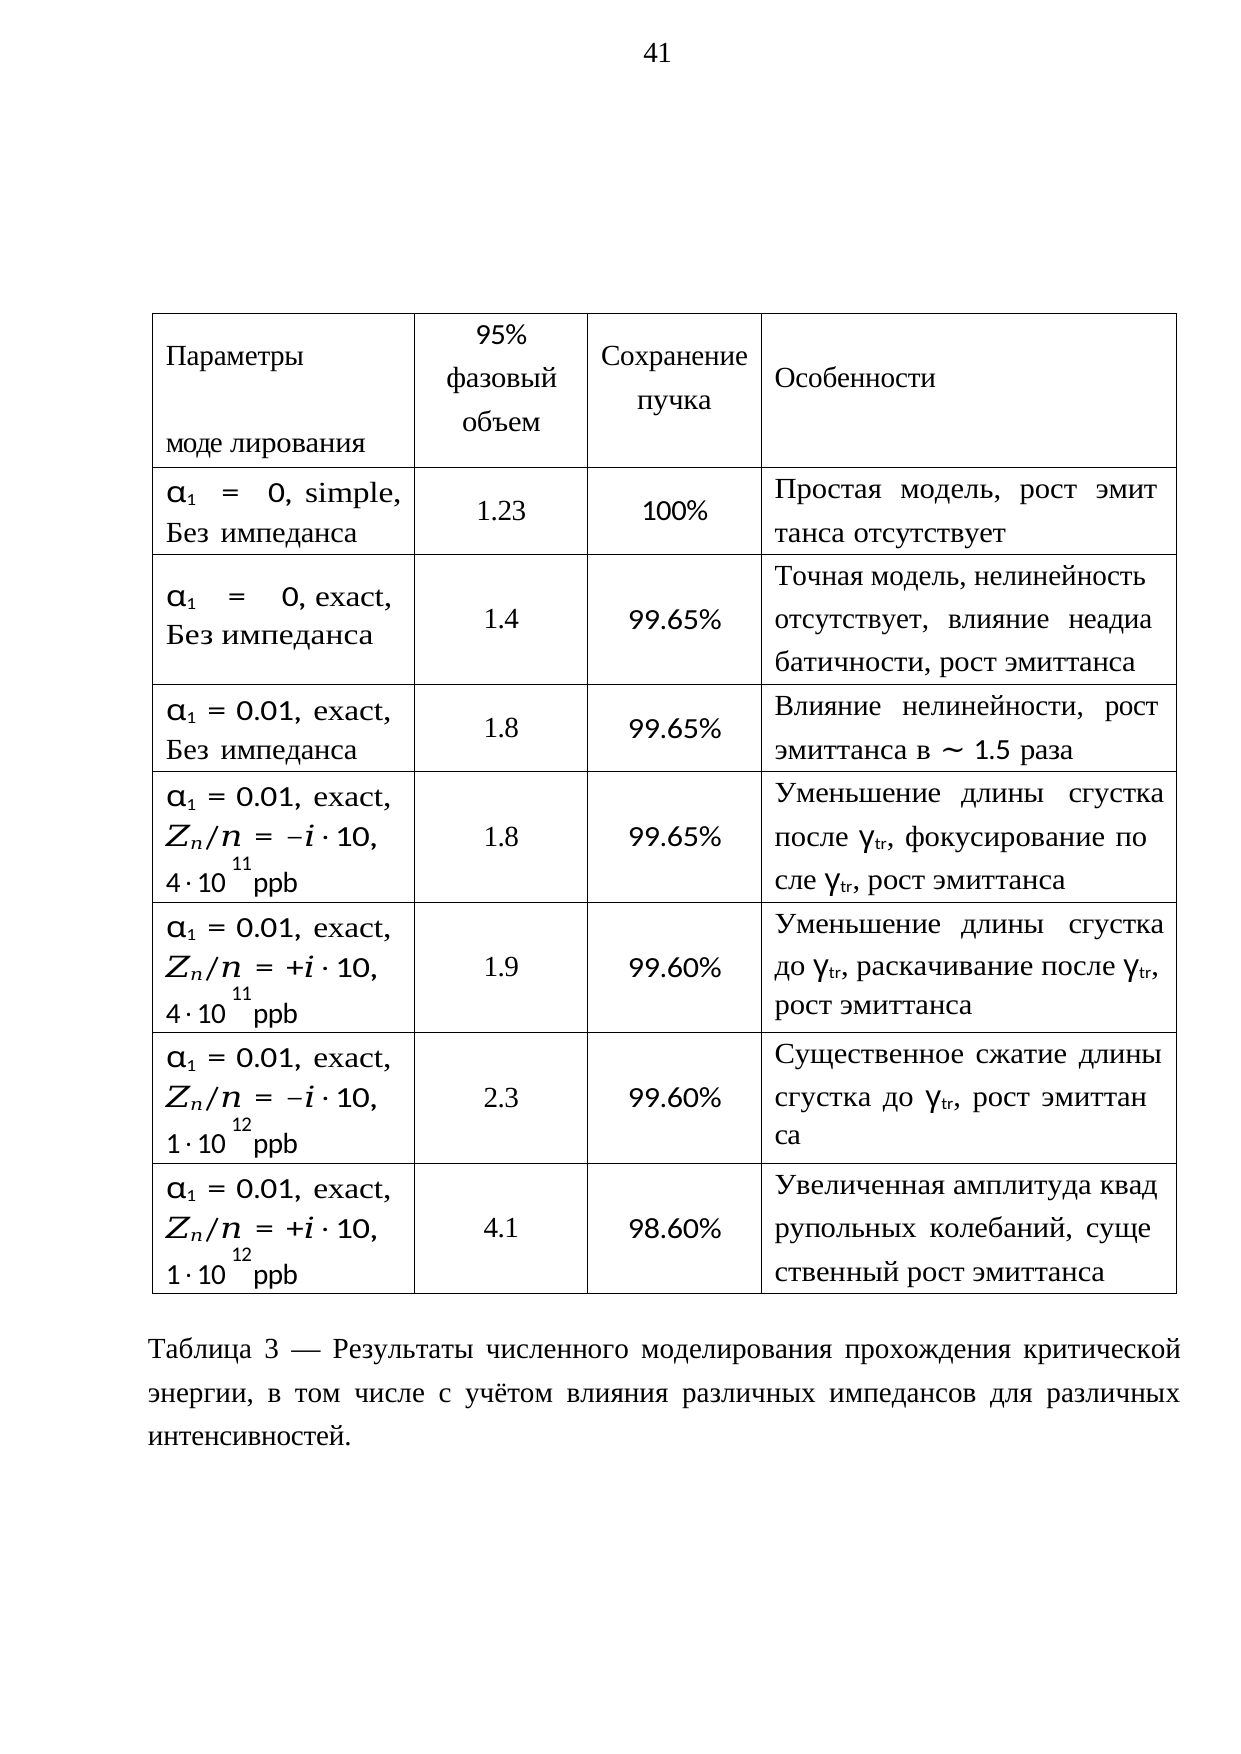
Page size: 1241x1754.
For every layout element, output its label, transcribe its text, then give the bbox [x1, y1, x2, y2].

table_cell Точная модель, нелинейность отсутствует, влияние неадиа­ батичности, рост эмиттанса [762, 555, 1176, 684]
text Таблица 3 — Результаты численного моделирования прохождения критической энергии, в том числе с учётом влияния различных импедансов для различных интенсивностей. [148, 1331, 1182, 1452]
table_cell 1.9 [415, 903, 587, 1032]
table_cell 99.65% [588, 555, 761, 684]
table_cell 1.8 [415, 772, 587, 902]
table_cell Существенное сжатие длины сгустка до γtr, рост эмиттан­ са [762, 1033, 1176, 1163]
table_cell Увеличенная амплитуда квад­ рупольных колебаний, суще­ ственный рост эмиттанса [762, 1164, 1176, 1293]
table_cell Уменьшение длины сгустка до γtr, раскачивание после γtr, рост эмиттанса [762, 903, 1176, 1032]
table_cell 99.65% [588, 685, 761, 771]
table_header Сохранение пучка [588, 314, 761, 467]
table_cell 4.1 [415, 1164, 587, 1293]
table_cell 1.23 [415, 468, 587, 554]
table_cell α1 = 0.01, exact, Без импеданса [153, 685, 414, 771]
table_cell 99.60% [588, 1033, 761, 1163]
table_cell 99.65% [588, 772, 761, 902]
table_header 95% фазовый объем [415, 314, 587, 467]
table_cell Простая модель, рост эмит­ танса отсутствует [762, 468, 1176, 554]
table_header Параметры моде­ лирования [153, 314, 414, 467]
table_cell 2.3 [415, 1033, 587, 1163]
table_cell 100% [588, 468, 761, 554]
table_cell α1 = 0.01, exact, 𝑍𝑛/𝑛 = −𝑖 · 10, 12 1 · 10 ppb [153, 1033, 414, 1163]
table_cell α1 = 0.01, exact, 𝑍𝑛/𝑛 = +𝑖 · 10, 11 4 · 10 ppb [153, 903, 414, 1032]
table_cell 98.60% [588, 1164, 761, 1293]
table_cell α1 = 0, exact, Без импеданса [153, 555, 414, 684]
table_cell Уменьшение длины сгустка после γtr, фокусирование по­ сле γtr, рост эмиттанса [762, 772, 1176, 902]
table_cell 1.4 [415, 555, 587, 684]
table_cell 99.60% [588, 903, 761, 1032]
table_cell α1 = 0, simple, Без импеданса [153, 468, 414, 554]
table_cell 1.8 [415, 685, 587, 771]
table_header Особенности [762, 314, 1176, 467]
table_cell α1 = 0.01, exact, 𝑍𝑛/𝑛 = −𝑖 · 10, 11 4 · 10 ppb [153, 772, 414, 902]
table_cell Влияние нелинейности, рост эмиттанса в ∼ 1.5 раза [762, 685, 1176, 771]
table_cell α1 = 0.01, exact, 𝑍𝑛/𝑛 = +𝑖 · 10, 12 1 · 10 ppb [153, 1164, 414, 1293]
